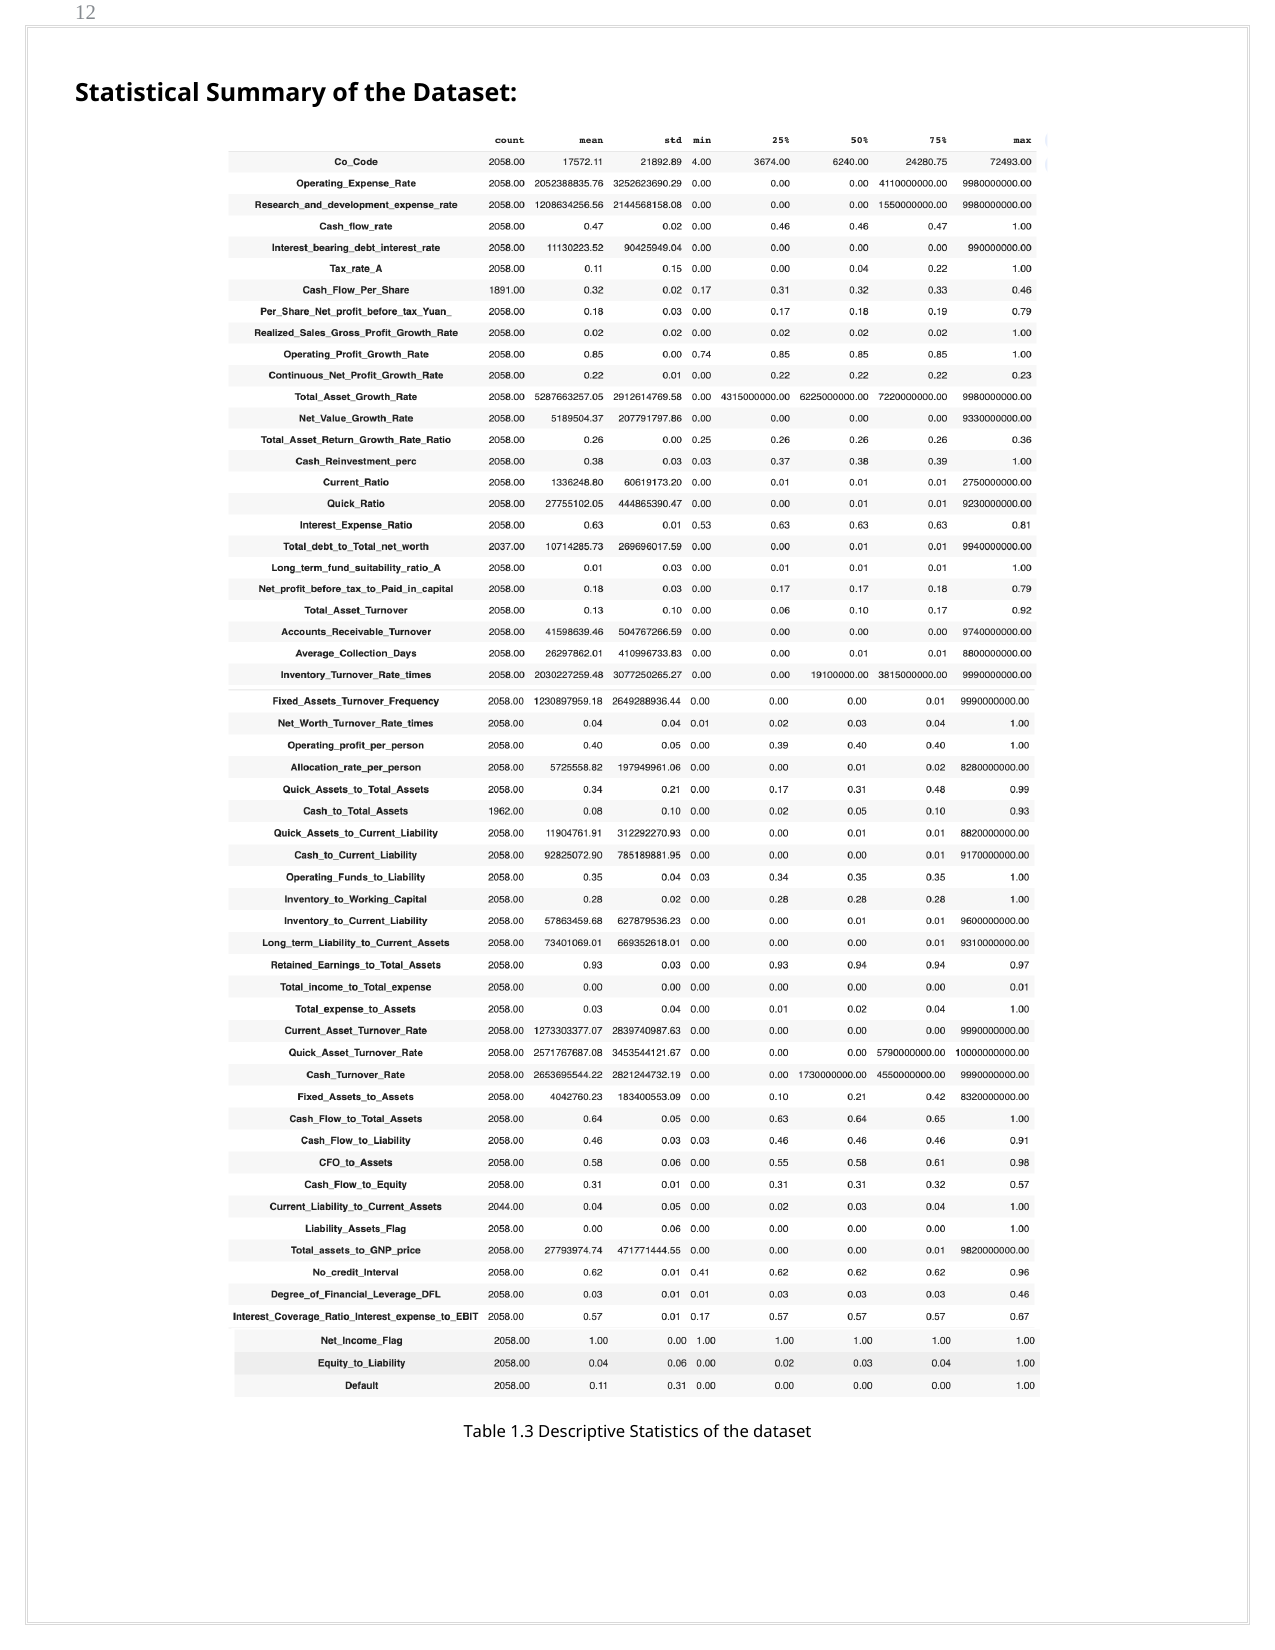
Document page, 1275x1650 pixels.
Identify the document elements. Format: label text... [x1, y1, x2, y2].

picture [225, 127, 1050, 1401]
text Table 1.3 Descriptive Statistics of the dataset [75, 1419, 1200, 1442]
text Statistical Summary of the Dataset: [75, 75, 1200, 109]
